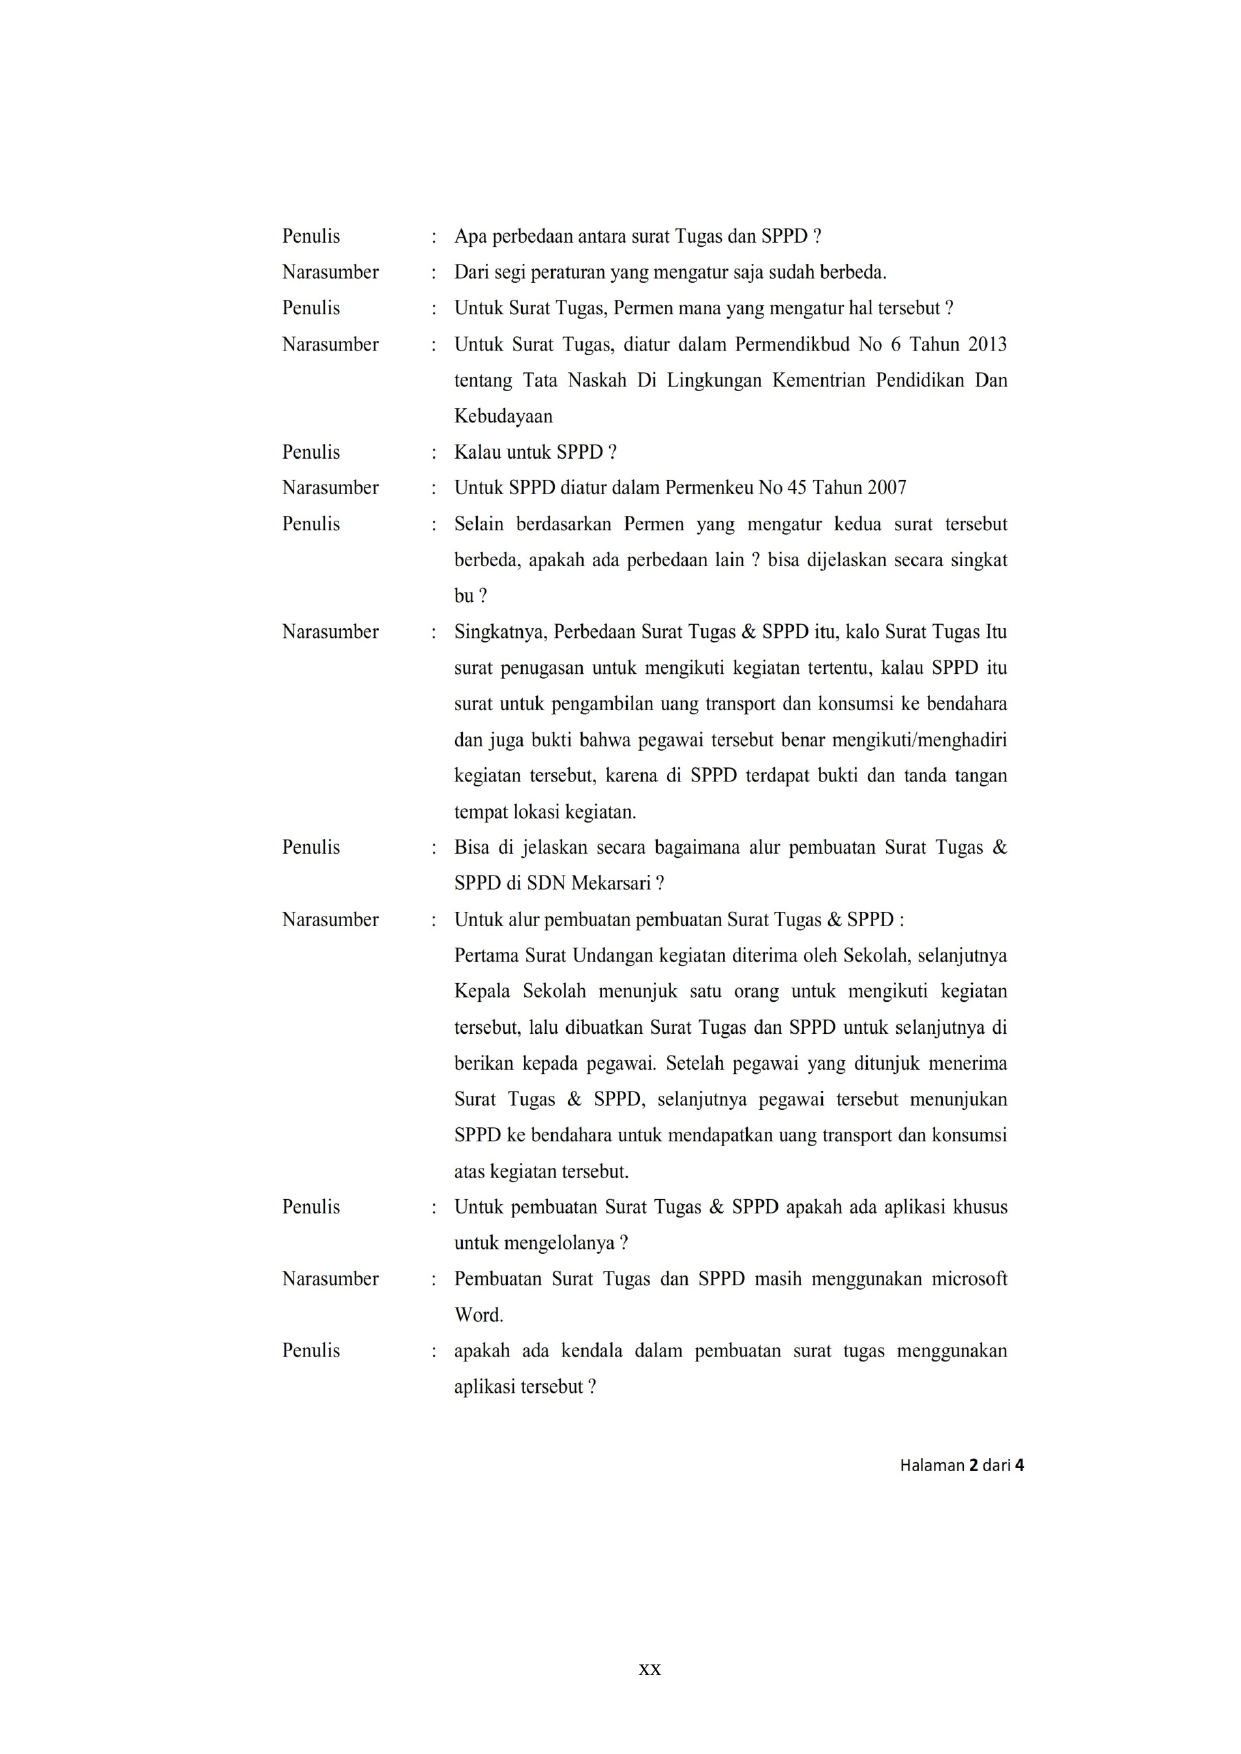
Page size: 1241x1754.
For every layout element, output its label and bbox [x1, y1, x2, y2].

picture [236, 177, 1063, 1562]
